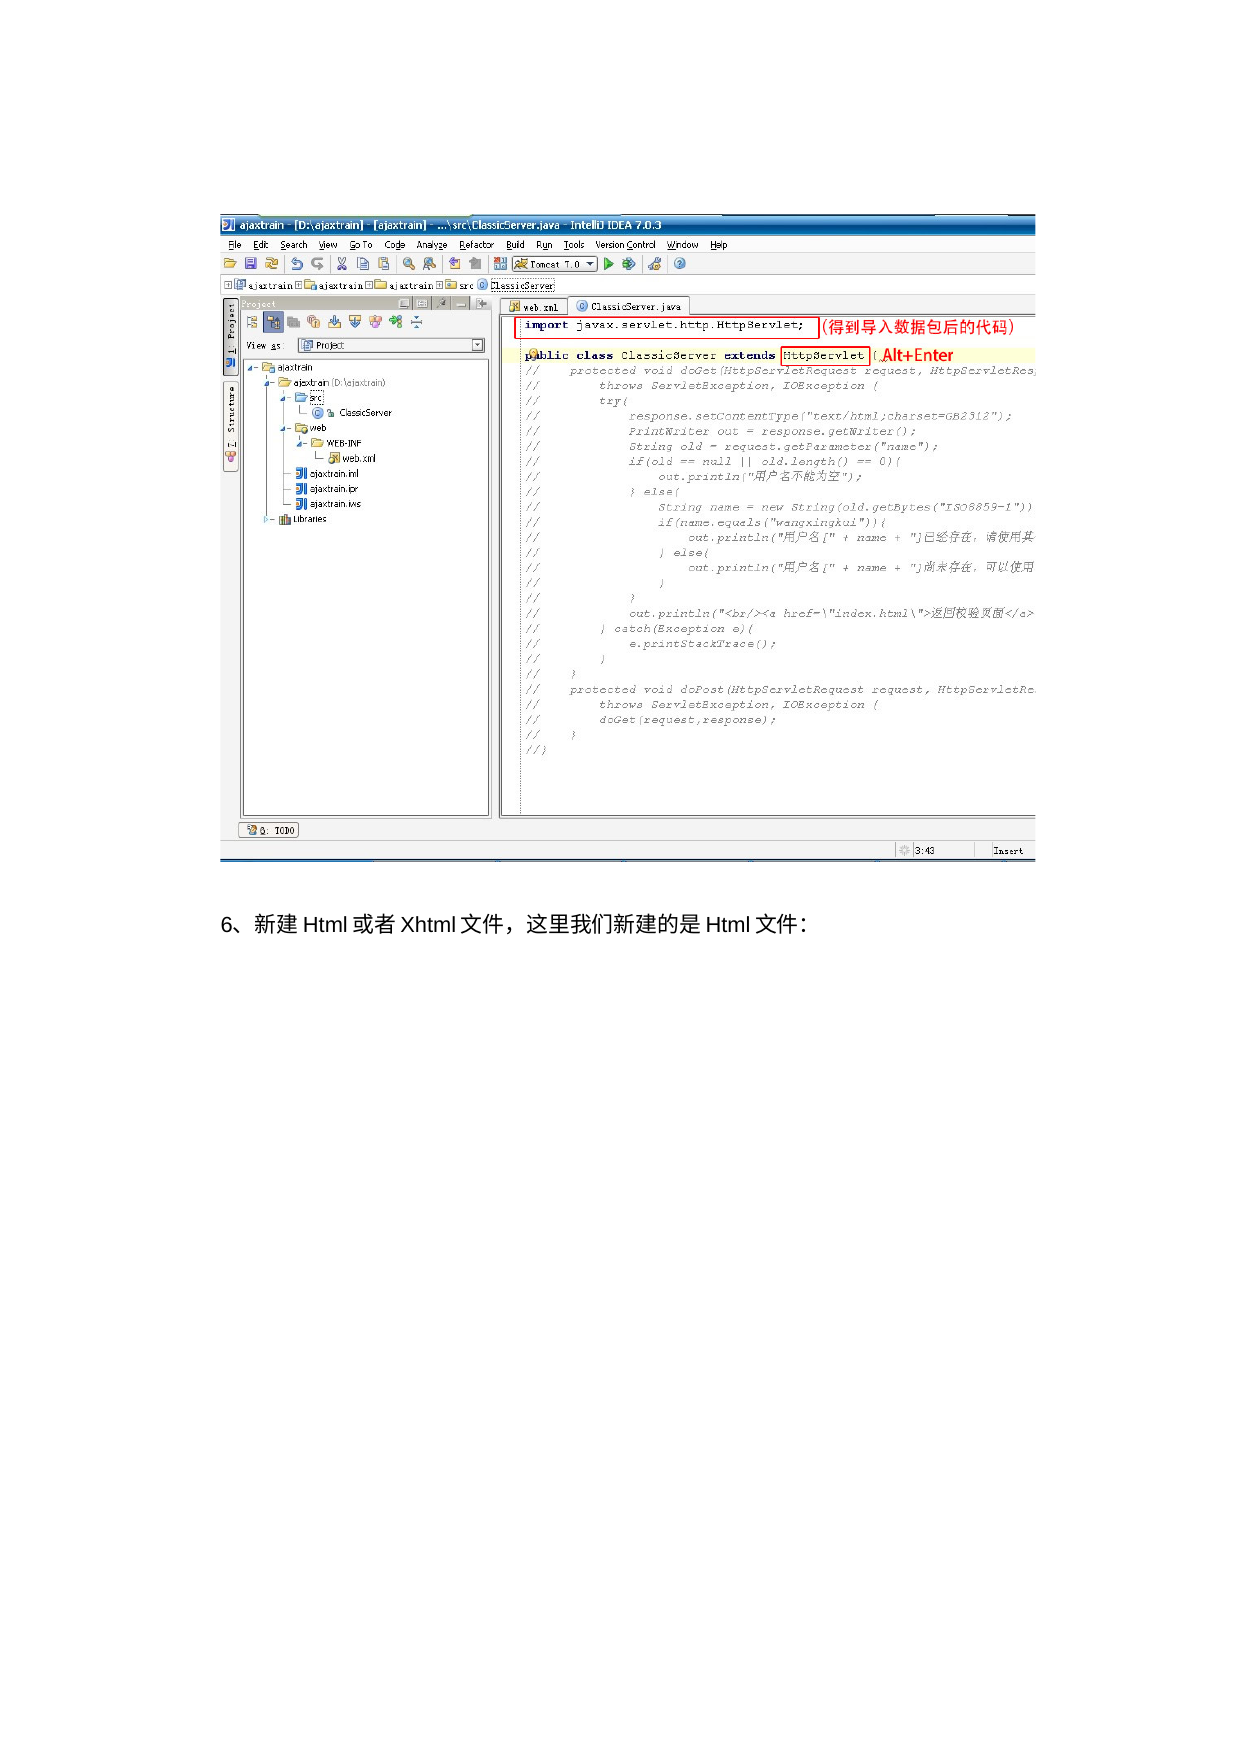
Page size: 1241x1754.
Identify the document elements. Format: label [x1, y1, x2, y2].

picture [220, 214, 1036, 862]
table_cell [205, 162, 1035, 981]
